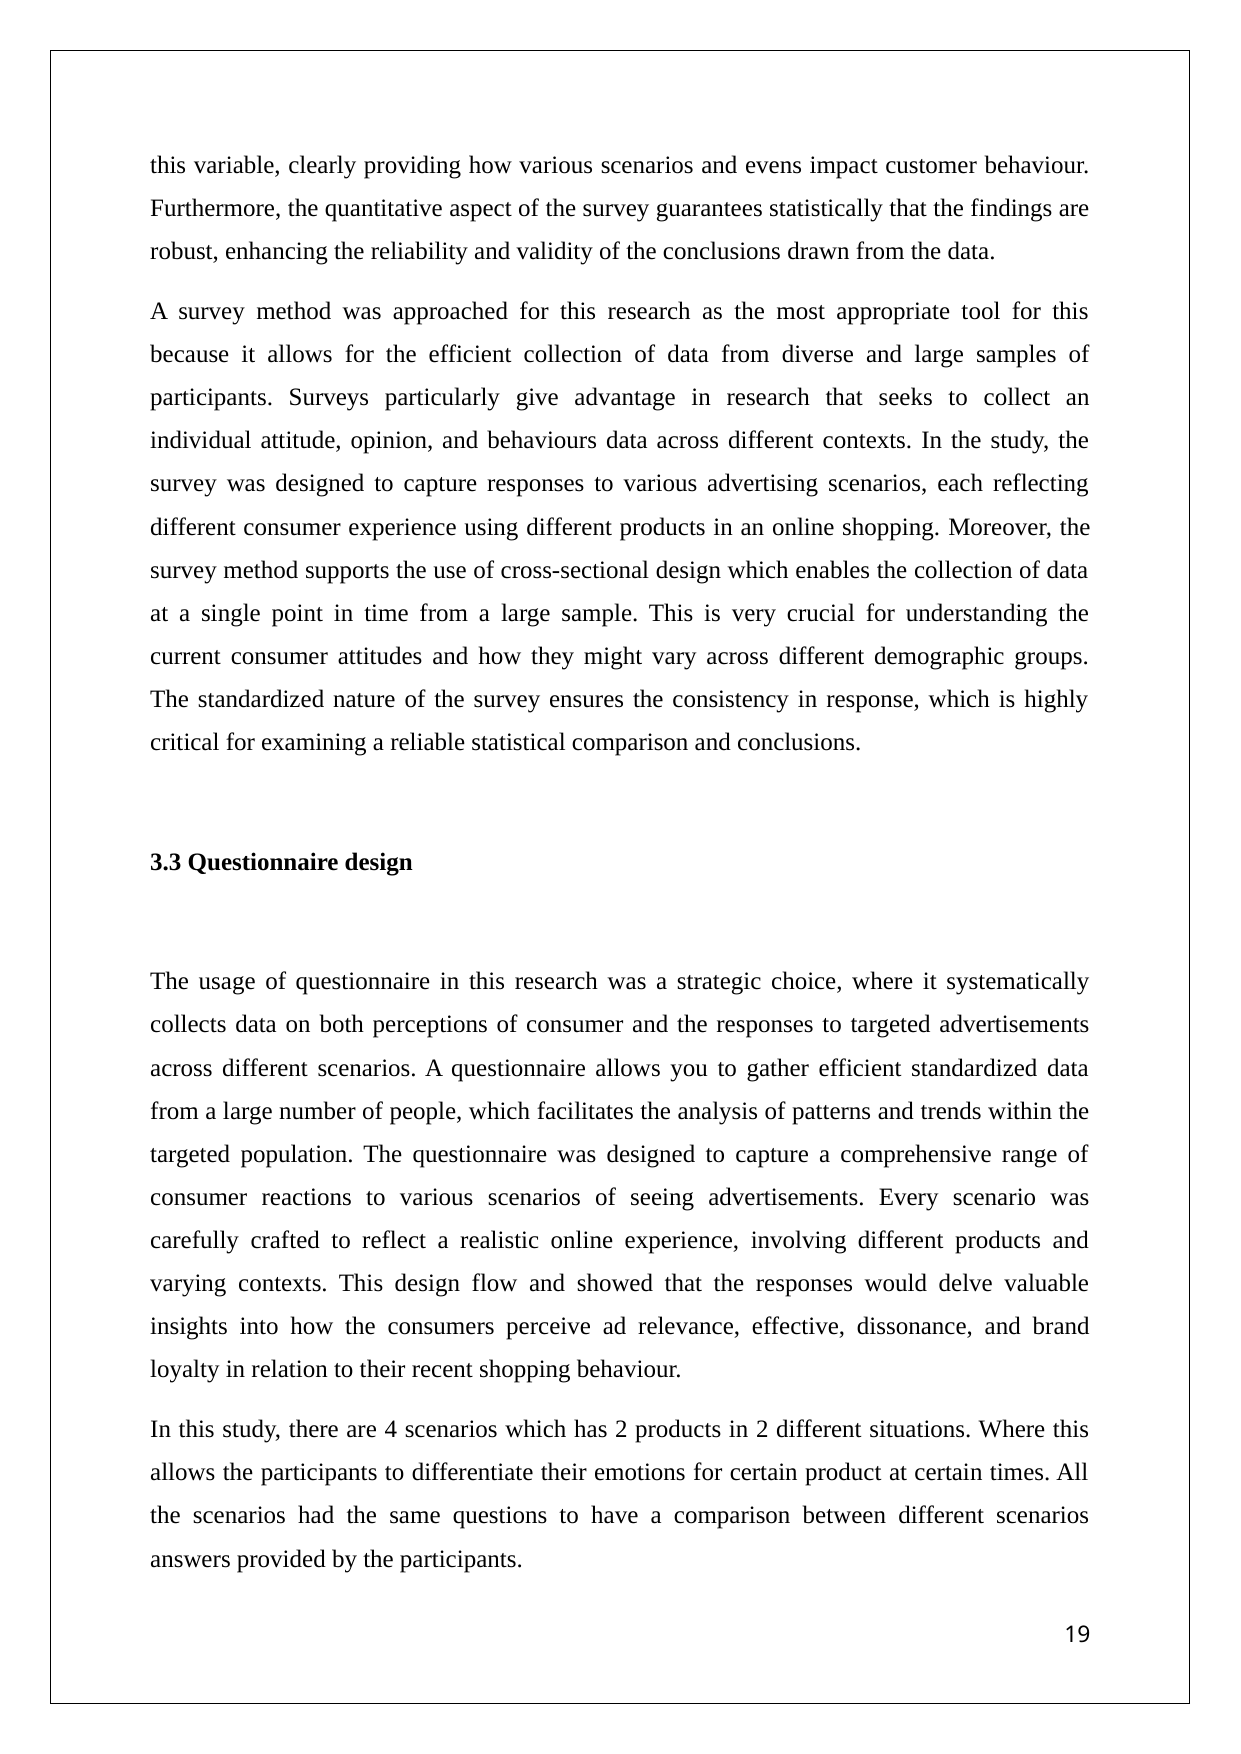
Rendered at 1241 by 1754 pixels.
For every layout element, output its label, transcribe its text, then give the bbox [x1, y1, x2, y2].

text A survey method was approached for this research as the most appropriate tool for this because it allows for the efficient collection of data from diverse and large samples of participants. Surveys particularly give advantage in research that seeks to collect an individual attitude, opinion, and behaviours data across different contexts. In the study, the survey was designed to capture responses to various advertising scenarios, each reflecting different consumer experience using different products in an online shopping. Moreover, the survey method supports the use of cross-sectional design which enables the collection of data at a single point in time from a large sample. This is very crucial for understanding the current consumer attitudes and how they might vary across different demographic groups. The standardized nature of the survey ensures the consistency in response, which is highly critical for examining a reliable statistical comparison and conclusions. [150, 296, 1090, 756]
text The usage of questionnaire in this research was a strategic choice, where it systematically collects data on both perceptions of consumer and the responses to targeted advertisements across different scenarios. A questionnaire allows you to gather efficient standardized data from a large number of people, which facilitates the analysis of patterns and trends within the targeted population. The questionnaire was designed to capture a comprehensive range of consumer reactions to various scenarios of seeing advertisements. Every scenario was carefully crafted to reflect a realistic online experience, involving different products and varying contexts. This design flow and showed that the responses would delve valuable insights into how the consumers perceive ad relevance, effective, dissonance, and brand loyalty in relation to their recent shopping behaviour. [150, 966, 1090, 1383]
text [150, 150, 1090, 265]
text In this study, there are 4 scenarios which has 2 products in 2 different situations. Where this allows the participants to differentiate their emotions for certain product at certain times. All the scenarios had the same questions to have a comparison between different scenarios answers provided by the participants. [150, 1414, 1090, 1572]
text 3.3 Questionnaire design [150, 847, 1090, 876]
